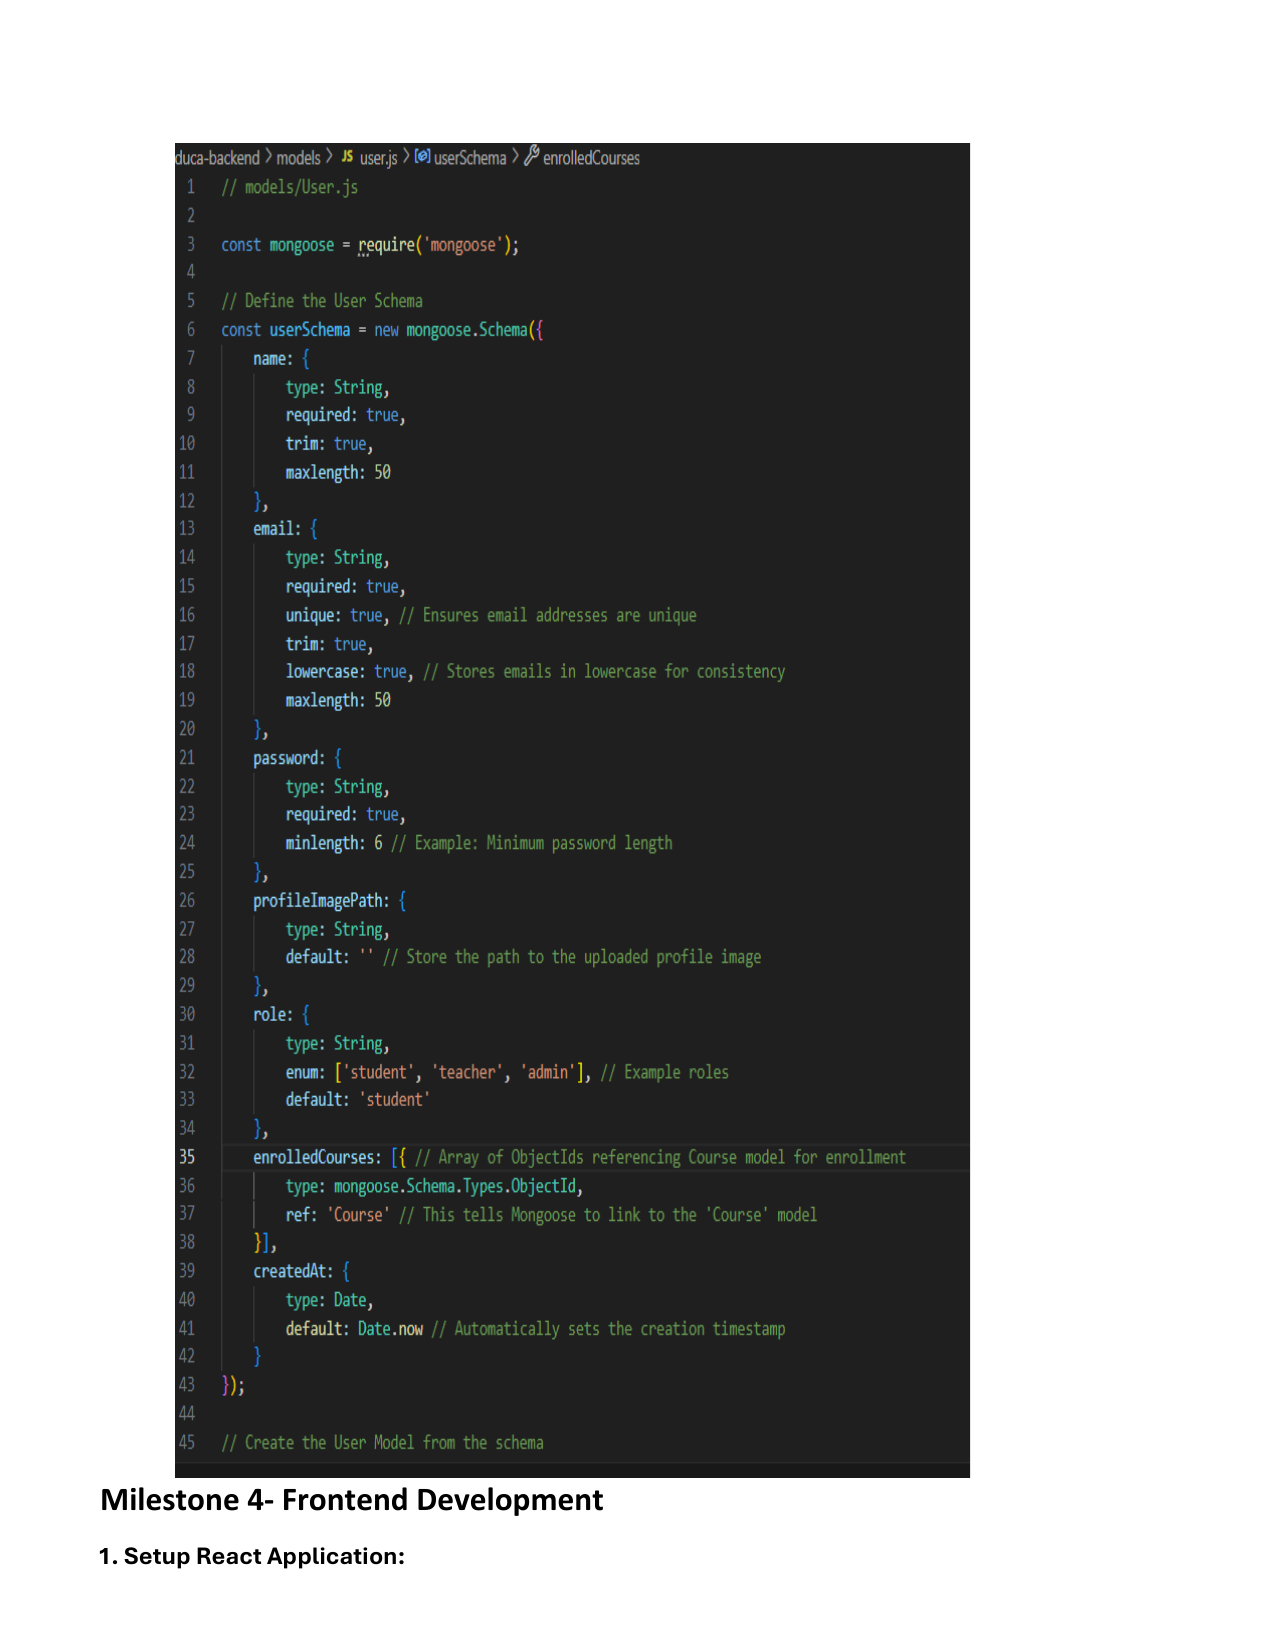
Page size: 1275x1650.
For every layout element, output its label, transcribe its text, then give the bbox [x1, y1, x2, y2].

text Milestone 4- Frontend Development [100, 1478, 1139, 1518]
text 1. Setup React Application: [98, 1541, 1139, 1572]
picture [175, 143, 971, 1478]
